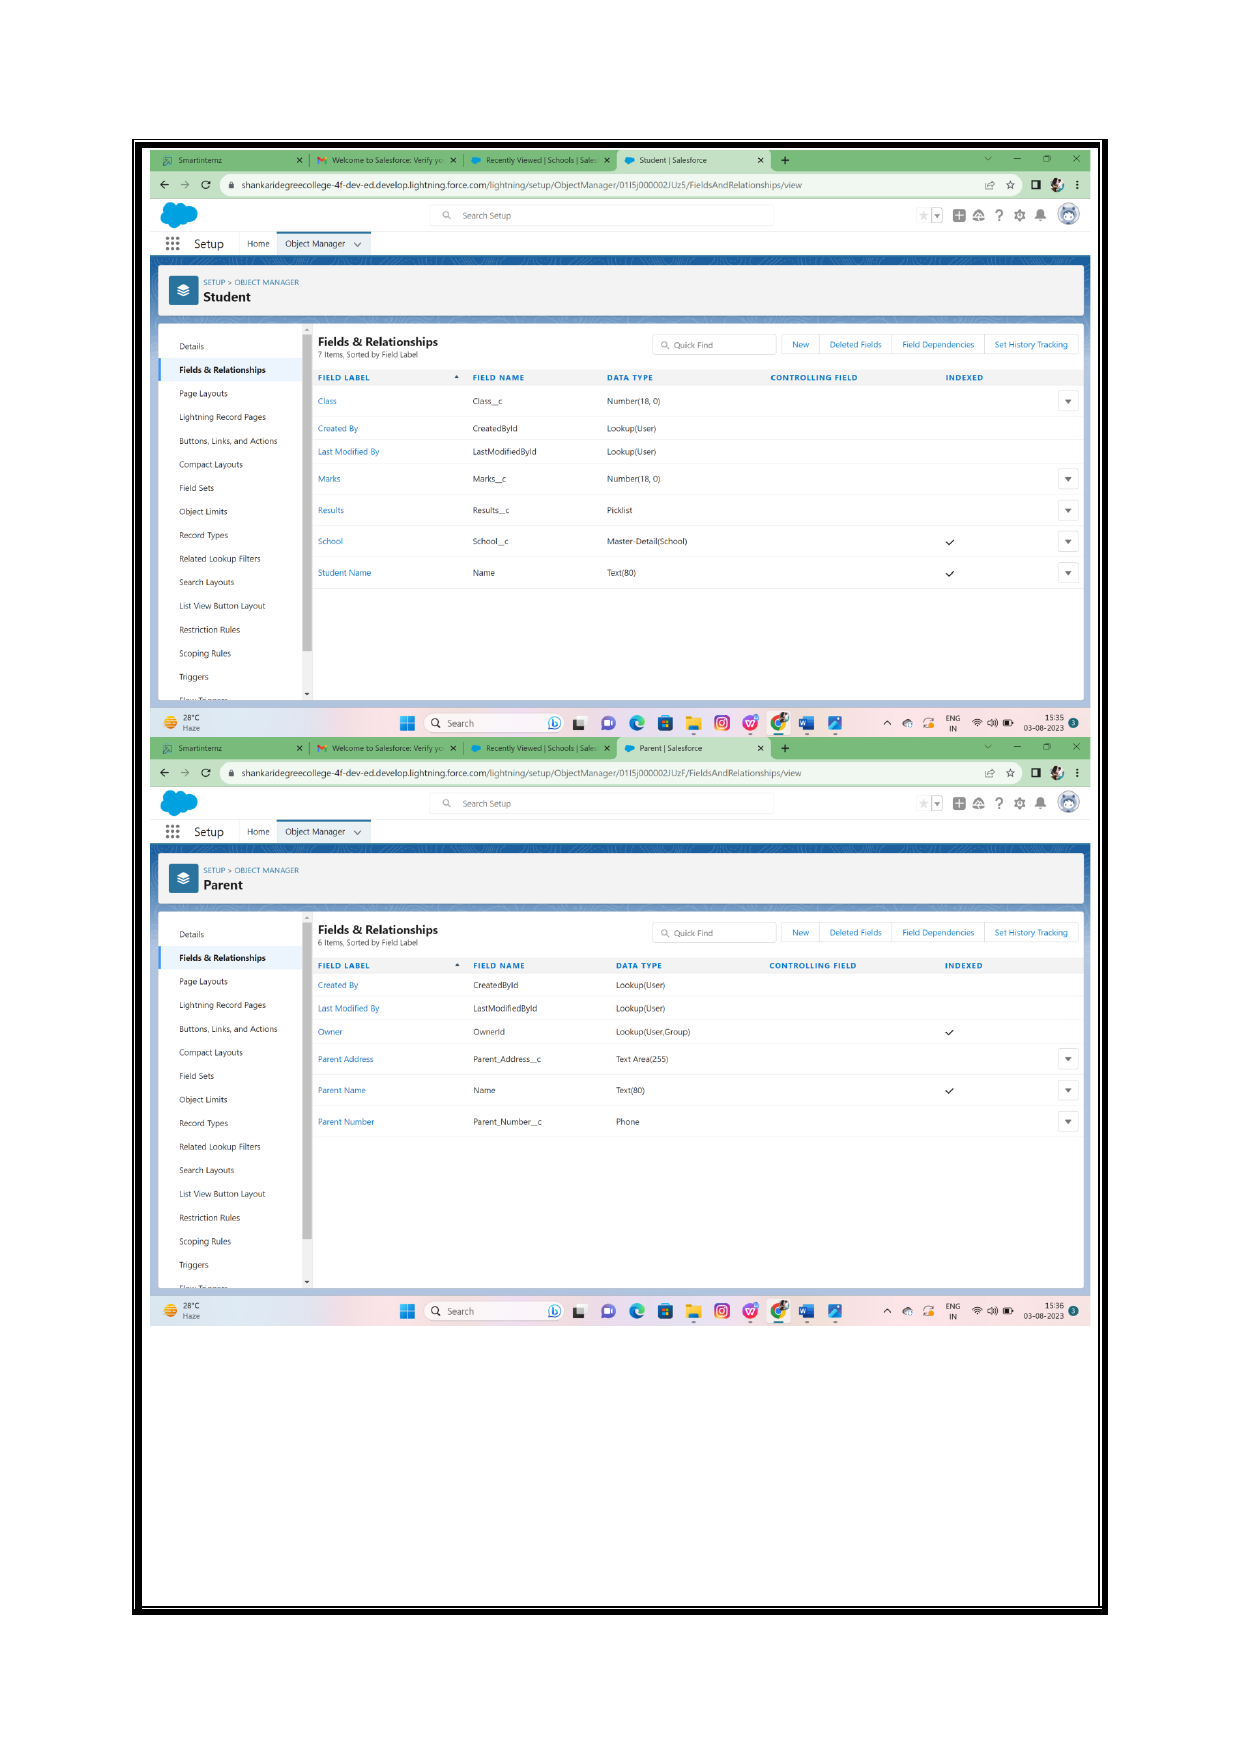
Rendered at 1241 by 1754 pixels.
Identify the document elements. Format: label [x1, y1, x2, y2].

picture [150, 150, 1091, 1326]
